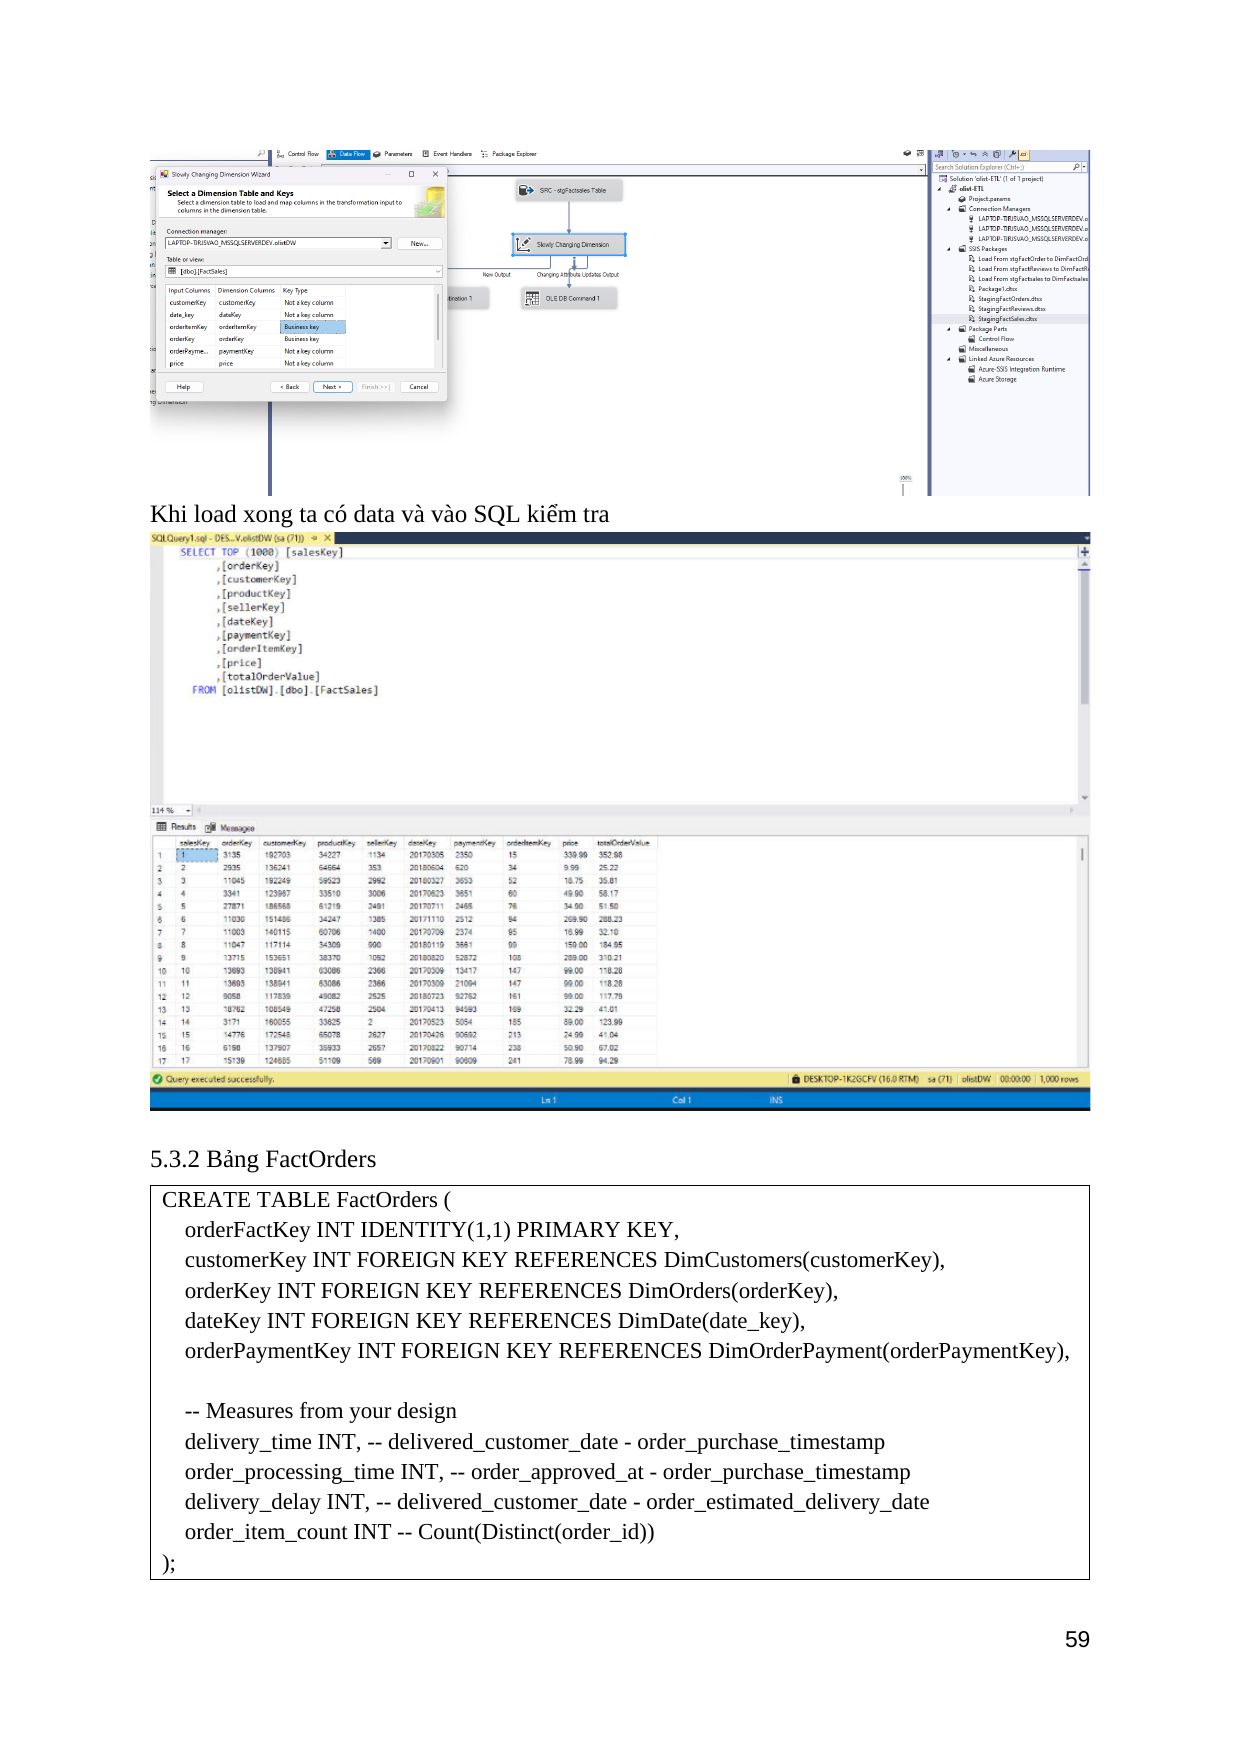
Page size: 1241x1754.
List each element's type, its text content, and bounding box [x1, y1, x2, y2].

text Khi load xong ta có data và vào SQL kiểm tra [150, 499, 1090, 528]
picture [150, 532, 1091, 1111]
subtitle 5.3.2 Bảng FactOrders [150, 1144, 1090, 1172]
picture [150, 150, 1091, 496]
table_header CREATE TABLE FactOrders ( orderFactKey INT IDENTITY(1,1) PRIMARY KEY, customerKey INT FOREIGN KEY REFERENCES DimCustomers(customerKey), orderKey INT FOREIGN KEY REFERENCES DimOrders(orderKey), dateKey INT FOREIGN KEY REFERENCES DimDate(date_key), orderPaymentKey INT FOREIGN KEY REFERENCES DimOrderPayment(orderPaymentKey), -- Measures from your design delivery_time INT, -- delivered_customer_date - order_purchase_timestamp order_processing_time INT, -- order_approved_at - order_purchase_timestamp delivery_delay INT, -- delivered_customer_date - order_estimated_delivery_date order_item_count INT -- Count(Distinct(order_id)) ); [151, 1186, 1089, 1579]
